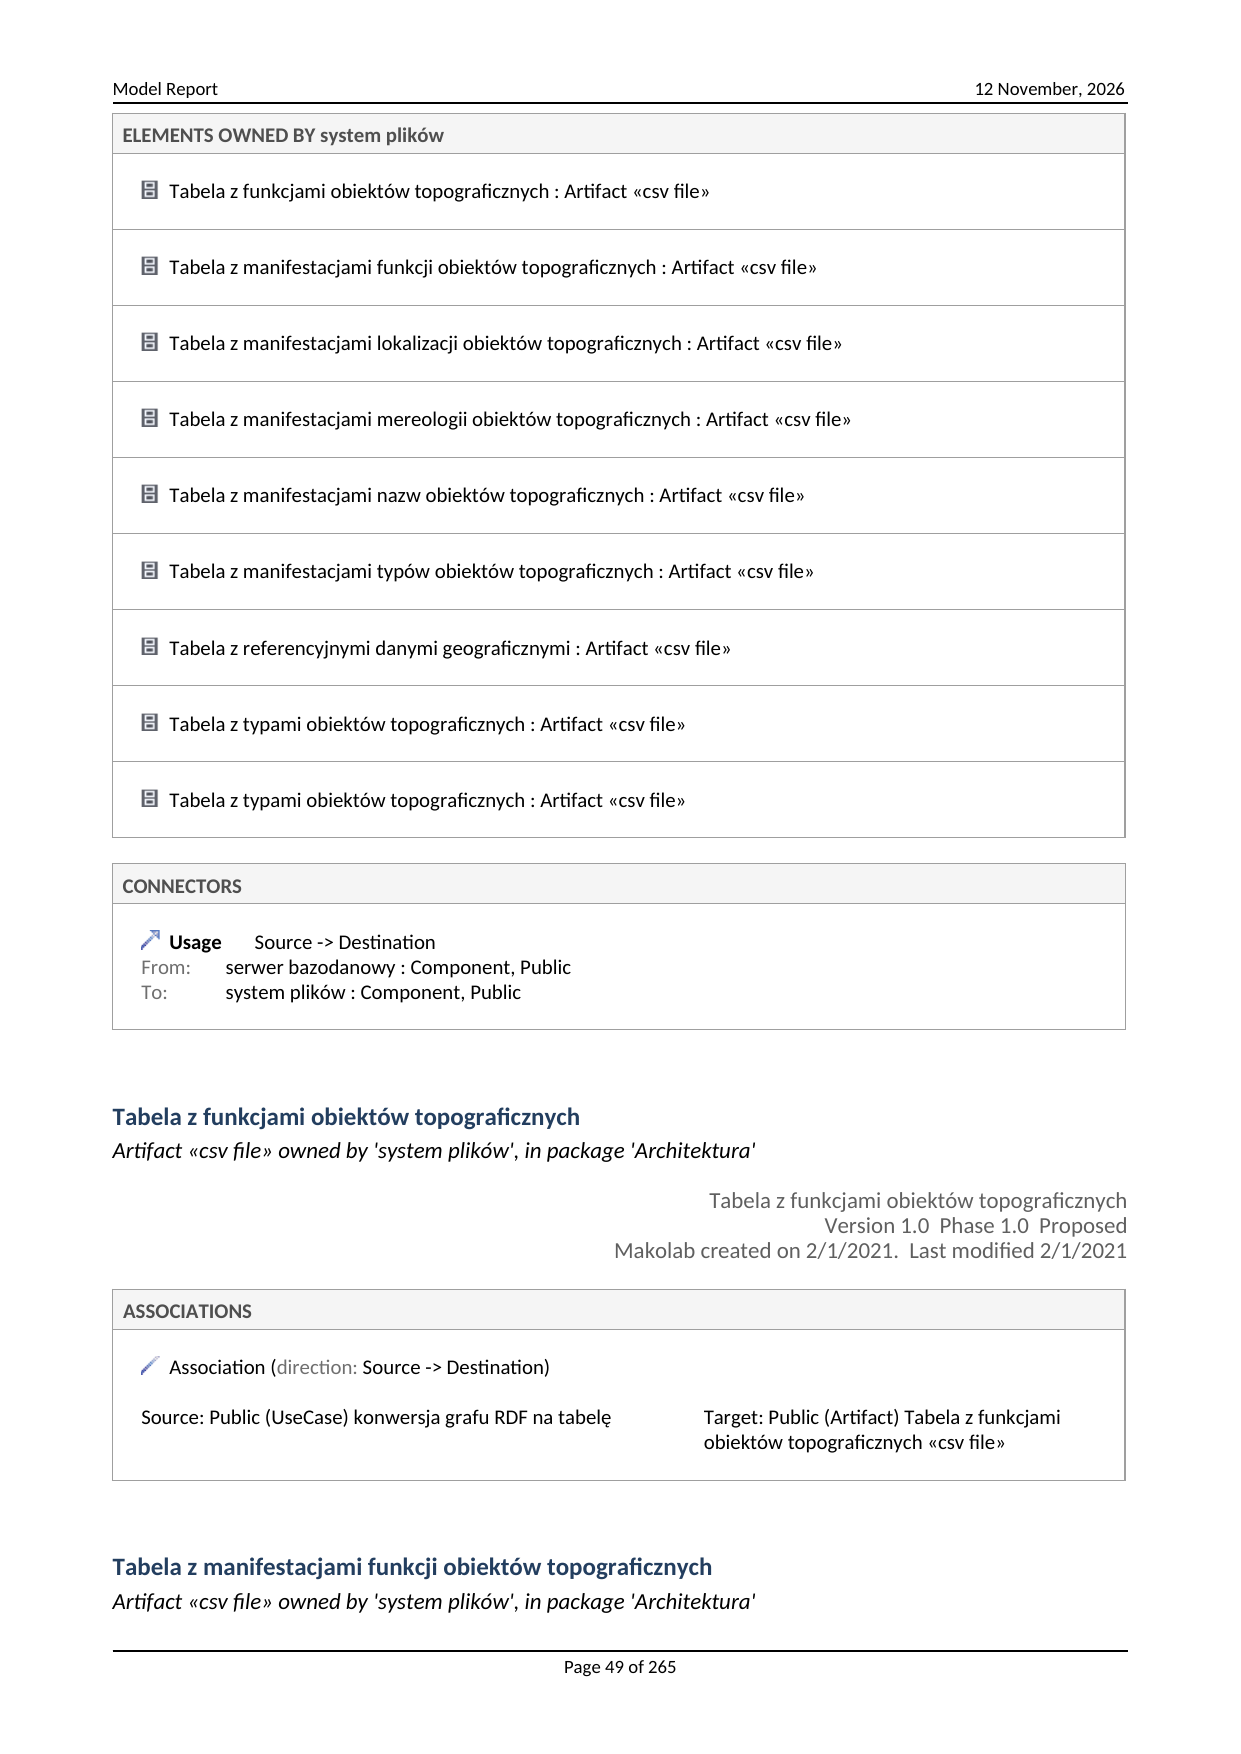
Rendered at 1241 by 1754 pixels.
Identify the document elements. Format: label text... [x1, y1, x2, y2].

picture [141, 1356, 160, 1375]
picture [141, 636, 160, 655]
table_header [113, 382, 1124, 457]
picture [141, 180, 160, 199]
text Version 1.0 Phase 1.0 Proposed [112, 1213, 1128, 1238]
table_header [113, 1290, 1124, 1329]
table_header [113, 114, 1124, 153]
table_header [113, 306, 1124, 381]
picture [141, 256, 160, 275]
picture [141, 332, 160, 351]
picture [141, 408, 160, 427]
picture [141, 788, 160, 807]
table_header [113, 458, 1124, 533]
text Artifact «csv file» owned by 'system plików', in package 'Architektura' [112, 1589, 1128, 1614]
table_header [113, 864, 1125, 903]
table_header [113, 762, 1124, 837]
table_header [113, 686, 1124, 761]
subtitle Tabela z funkcjami obiektów topograficznych [112, 1105, 1128, 1130]
text Artifact «csv file» owned by 'system plików', in package 'Architektura' [112, 1138, 1128, 1163]
subtitle Tabela z manifestacjami funkcji obiektów topograficznych [112, 1556, 1128, 1581]
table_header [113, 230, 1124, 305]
text Makolab created on 2/1/2021. Last modified 2/1/2021 [112, 1238, 1128, 1263]
picture [141, 712, 160, 731]
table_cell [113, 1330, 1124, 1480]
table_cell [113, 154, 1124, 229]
text Tabela z funkcjami obiektów topograficznych [112, 1188, 1128, 1213]
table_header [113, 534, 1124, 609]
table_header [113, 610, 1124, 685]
picture [141, 560, 160, 579]
picture [141, 930, 160, 950]
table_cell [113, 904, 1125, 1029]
picture [141, 484, 160, 503]
